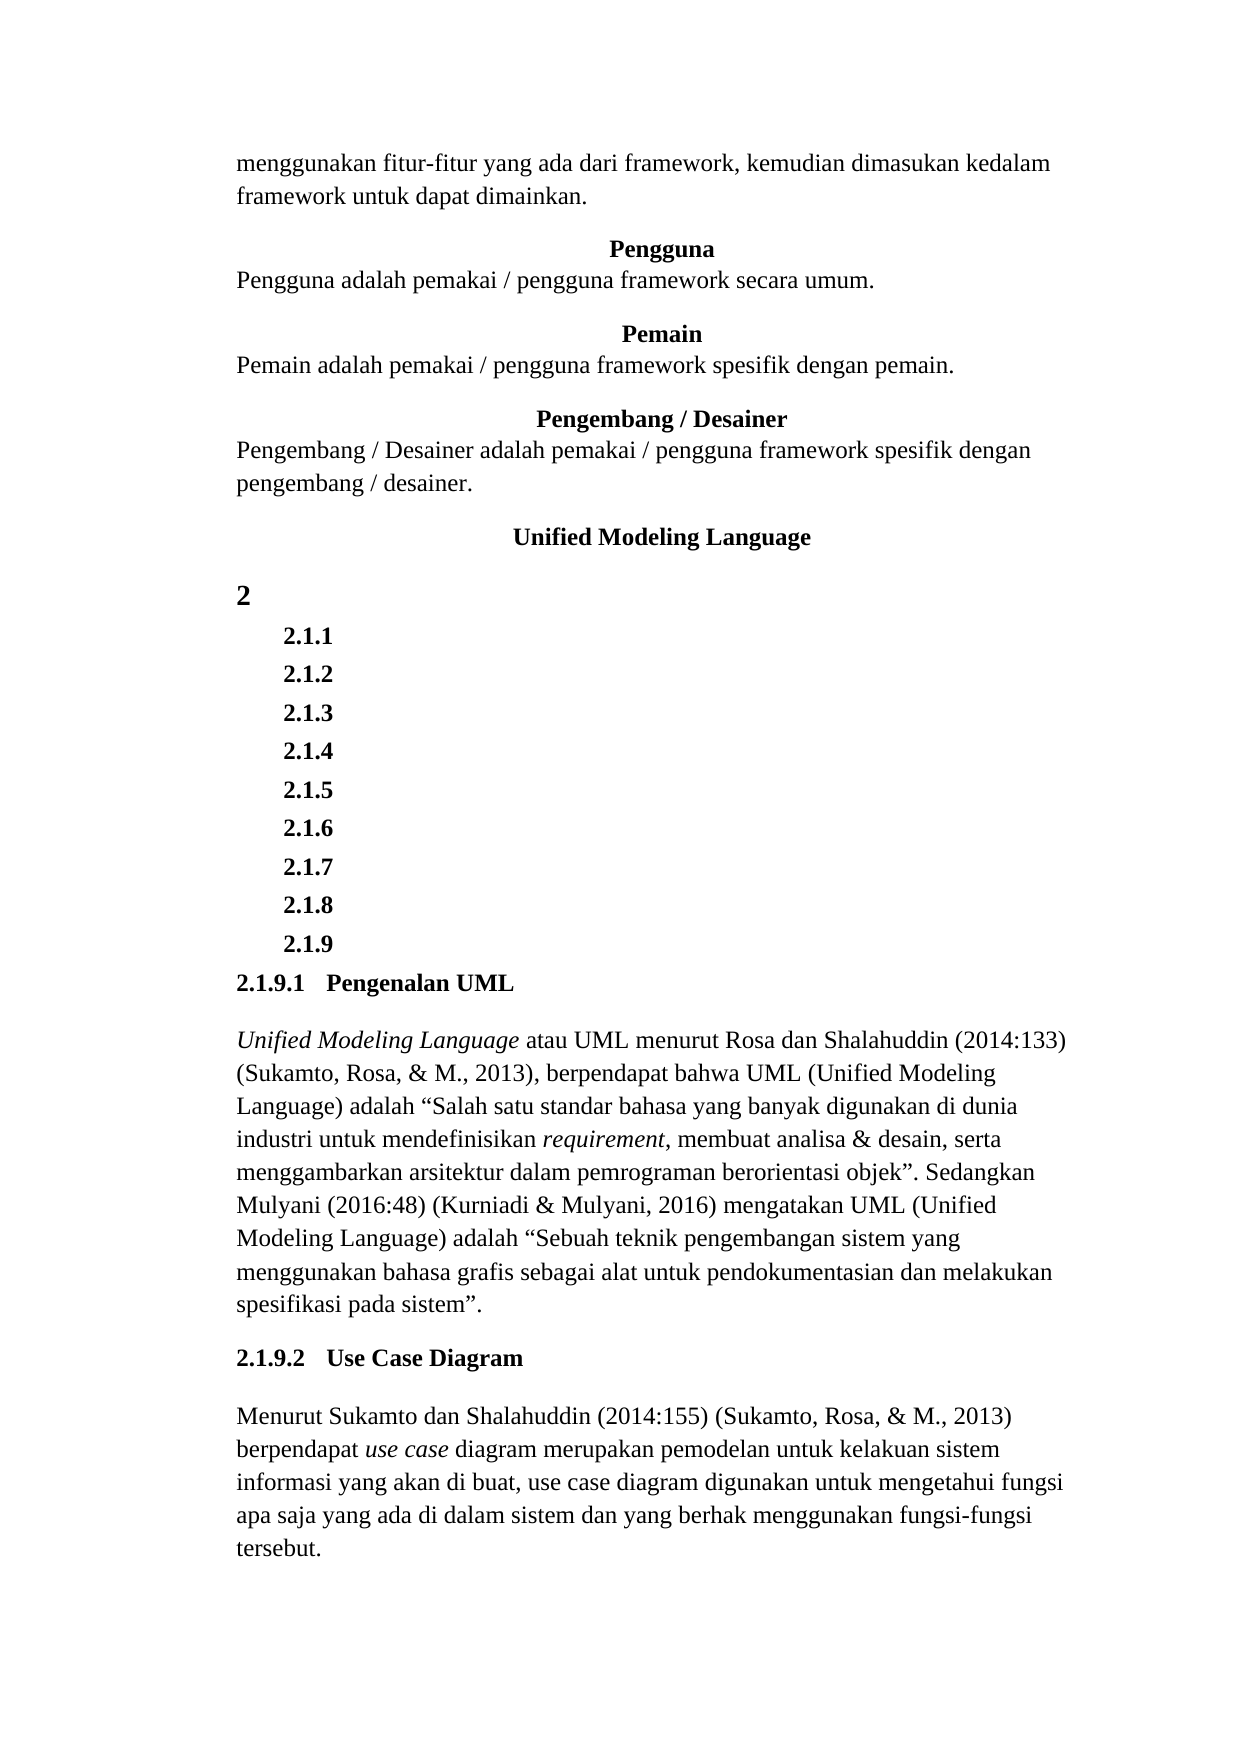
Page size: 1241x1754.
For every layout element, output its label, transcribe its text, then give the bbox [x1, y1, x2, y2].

subtitle Use Case Diagram [236, 1343, 1092, 1372]
subtitle Unified Modeling Language [231, 522, 1092, 551]
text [236, 148, 1092, 209]
text Unified Modeling Language atau UML menurut Rosa dan Shalahuddin (2014:133) , berpendapat bahwa UML (Unified Modeling Language) adalah “Salah satu standar bahasa yang banyak digunakan di dunia industri untuk mendefinisikan requirement, membuat analisa & desain, serta menggambarkan arsitektur dalam pemrograman berorientasi objek”. Sedangkan Mulyani (2016:48) mengatakan UML (Unified Modeling Language) adalah “Sebuah teknik pengembangan sistem yang menggunakan bahasa grafis sebagai alat untuk pendokumentasian dan melakukan spesifikasi pada sistem”. [236, 1025, 1092, 1318]
text Pengembang / Desainer adalah pemakai / pengguna framework spesifik dengan pengembang / desainer. [236, 435, 1092, 497]
text Menurut Sukamto dan Shalahuddin (2014:155) berpendapat use case diagram merupakan pemodelan untuk kelakuan sistem informasi yang akan di buat, use case diagram digunakan untuk mengetahui fungsi apa saja yang ada di dalam sistem dan yang berhak menggunakan fungsi-fungsi tersebut. [236, 1401, 1092, 1562]
text Pengguna adalah pemakai / pengguna framework secara umum. [236, 266, 1092, 294]
text Pemain adalah pemakai / pengguna framework spesifik dengan pemain. [236, 351, 1092, 379]
subtitle Pengguna [231, 234, 1092, 263]
subtitle Pengembang / Desainer [231, 404, 1092, 433]
subtitle Pemain [231, 319, 1092, 348]
subtitle Pengenalan UML [236, 968, 1092, 997]
